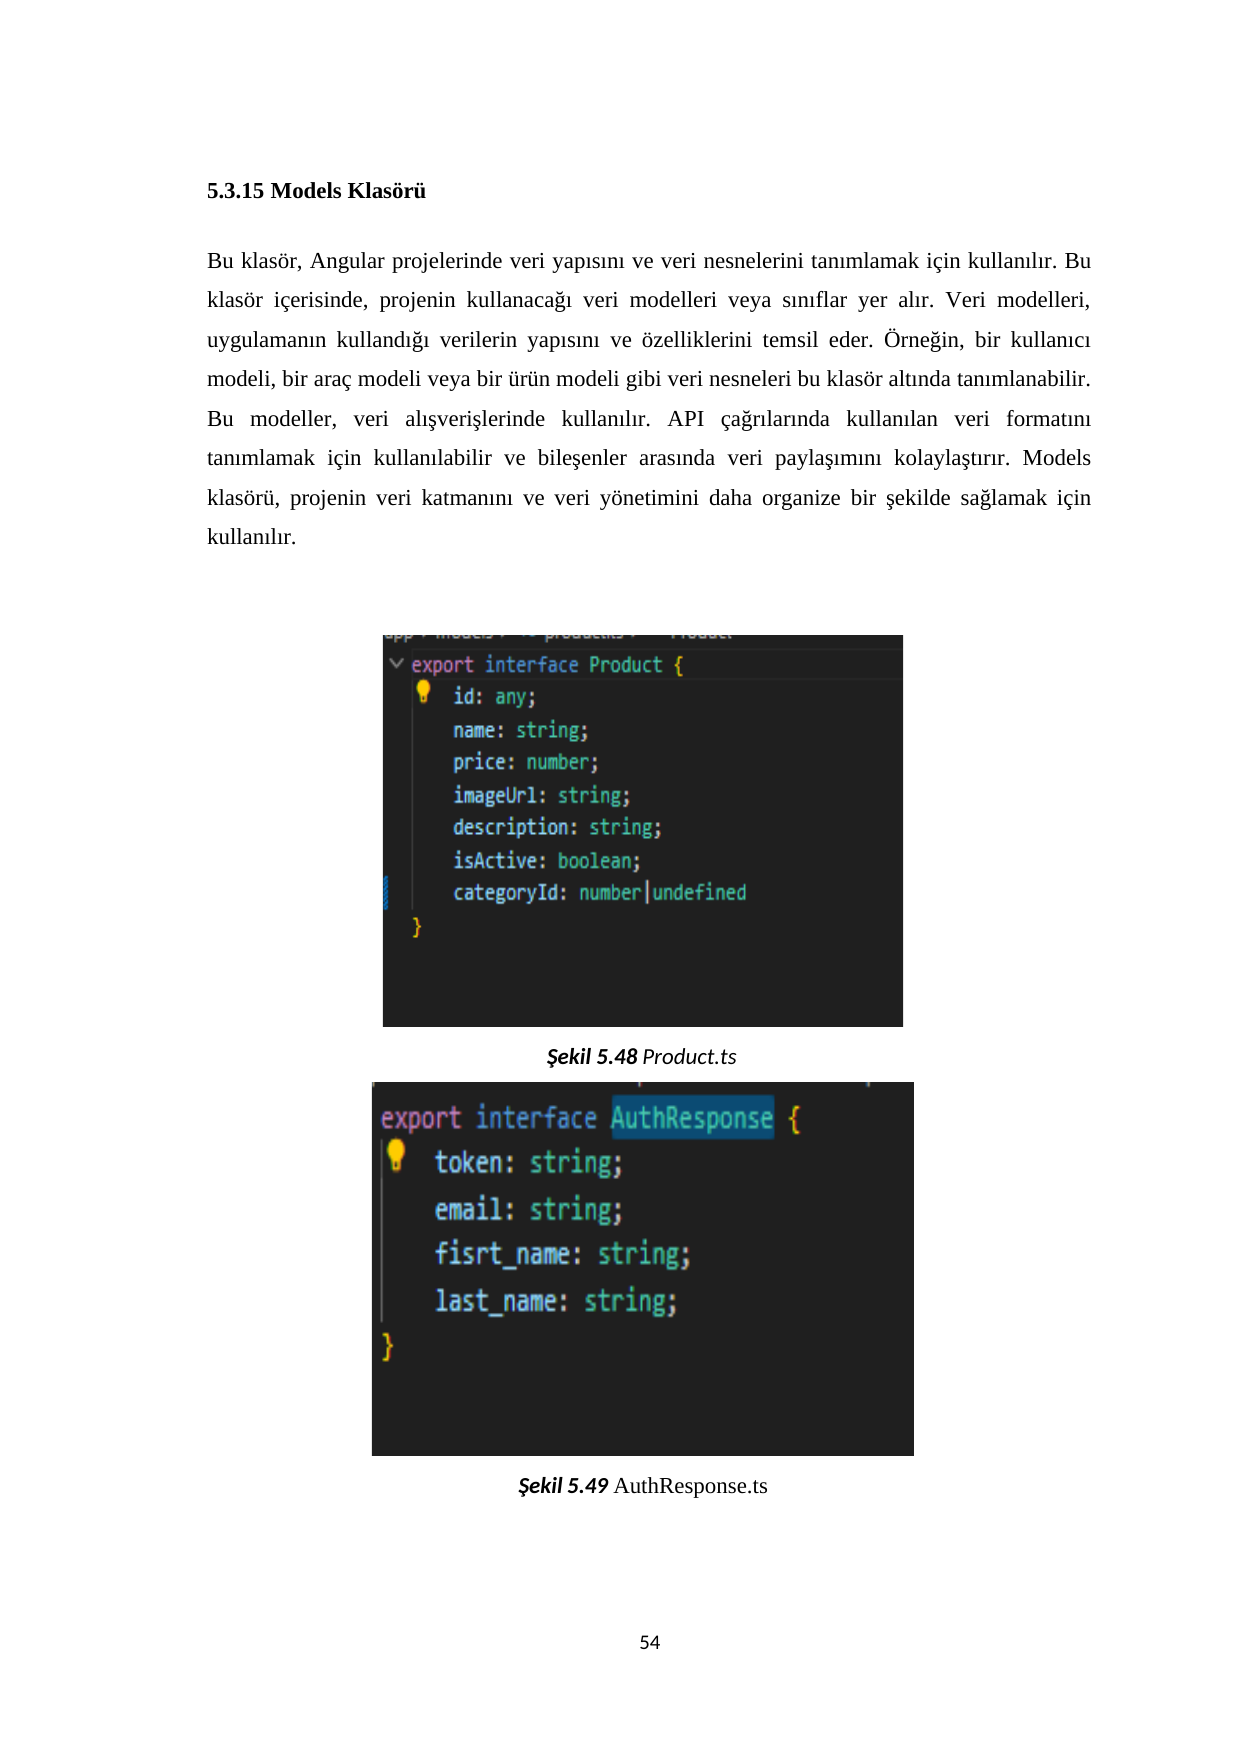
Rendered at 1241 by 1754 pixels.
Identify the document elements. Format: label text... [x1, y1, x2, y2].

picture [371, 1082, 914, 1456]
picture [382, 635, 904, 1027]
text Bu klasör, Angular projelerinde veri yapısını ve veri nesnelerini tanımlamak için kullanılır. Bu klasör içerisinde, projenin kullanacağı veri modelleri veya sınıflar yer alır. Veri modelleri, uygulamanın kullandığı verilerin yapısını ve özelliklerini temsil eder. Örneğin, bir kullanıcı modeli, bir araç modeli veya bir ürün modeli gibi veri nesneleri bu klasör altında tanımlanabilir. Bu modeller, veri alışverişlerinde kullanılır. API çağrılarında kullanılan veri formatını tanımlamak için kullanılabilir ve bileşenler arasında veri paylaşımını kolaylaştırır. Models klasörü, projenin veri katmanını ve veri yönetimini daha organize bir şekilde sağlamak için kullanılır. [207, 247, 1092, 550]
text 5.3.15 Models Klasörü [207, 177, 1092, 203]
text Şekil 5.49 AuthResponse.ts [207, 1471, 1078, 1499]
text Şekil 5.48 Product.ts [207, 1042, 1078, 1070]
